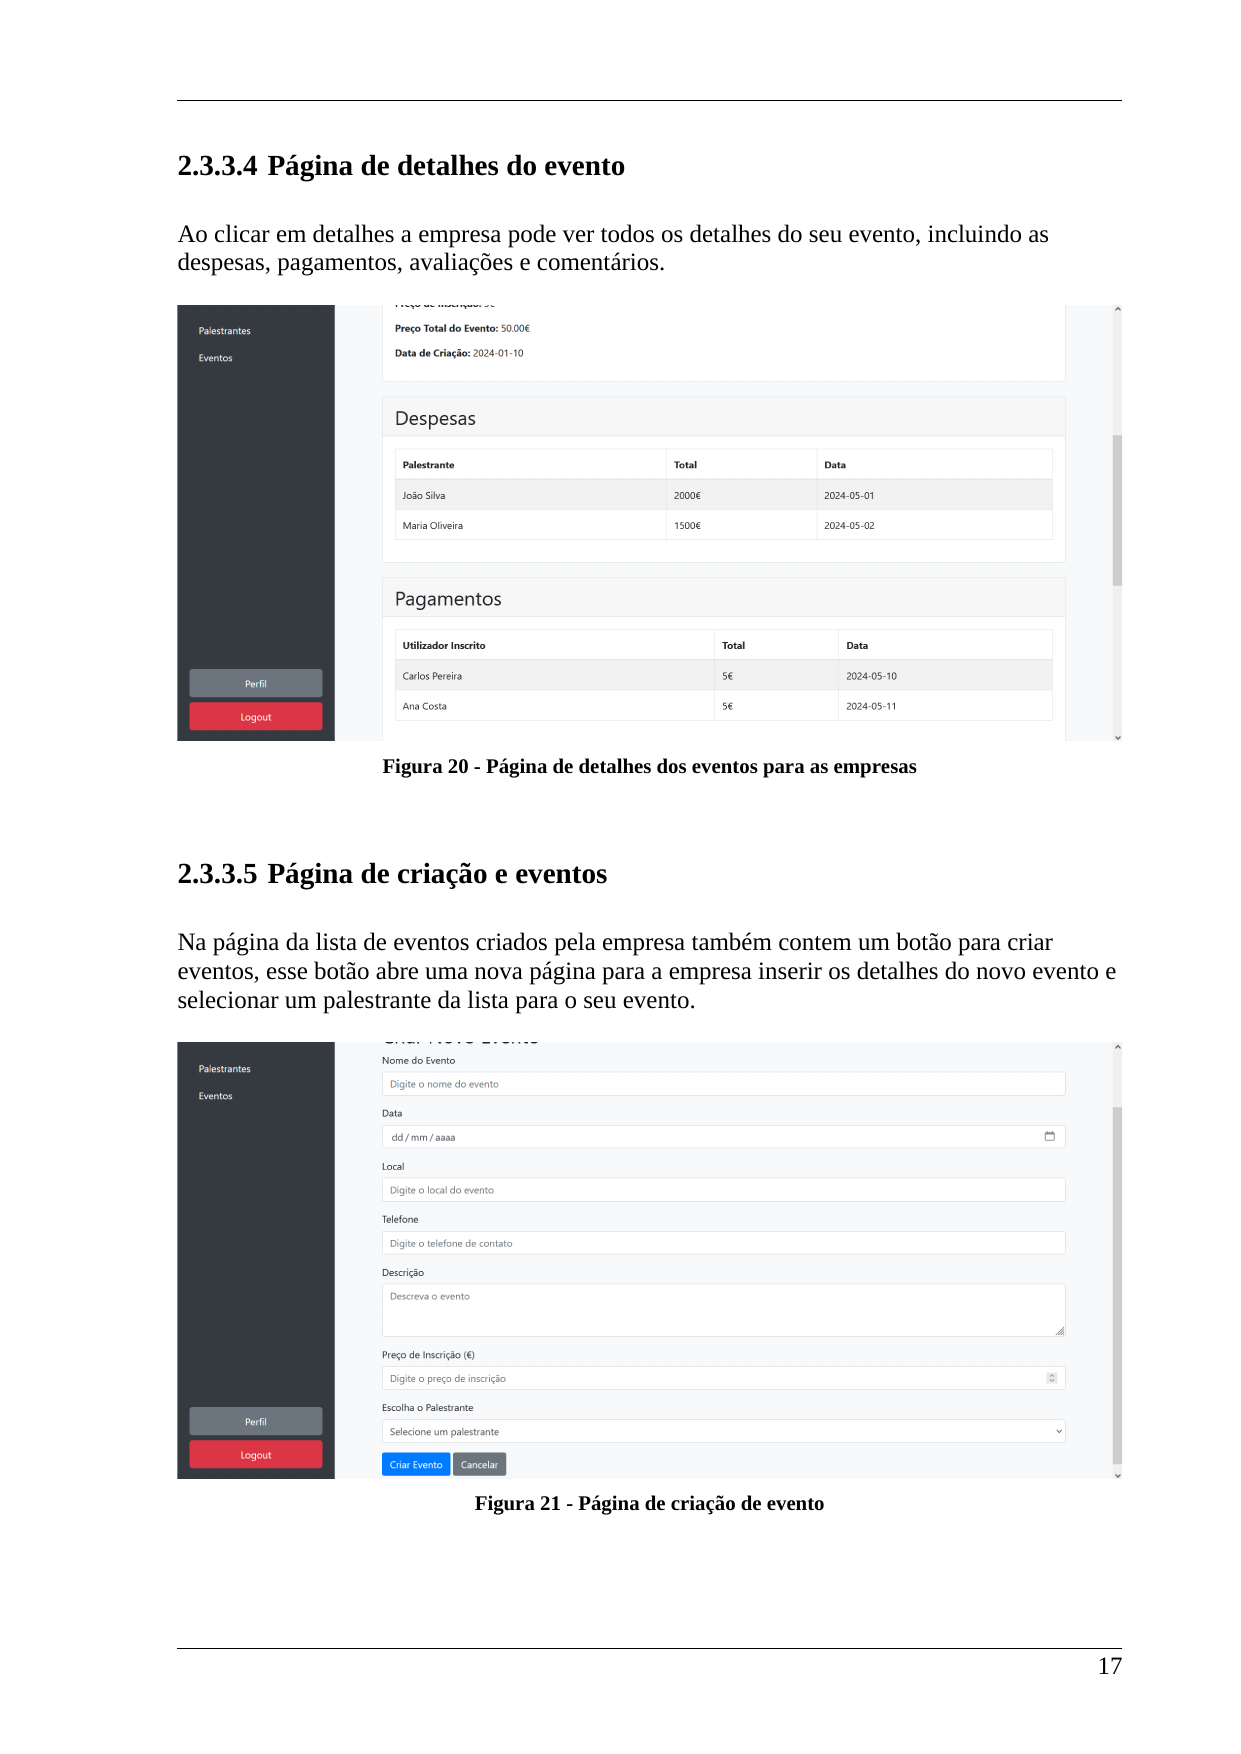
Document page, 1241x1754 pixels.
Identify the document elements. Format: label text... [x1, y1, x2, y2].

text Na página da lista de eventos criados pela empresa também contem um botão para criar eventos, esse botão abre uma nova página para a empresa inserir os detalhes do novo evento e selecionar um palestrante da lista para o seu evento. [177, 927, 1122, 1014]
subtitle Página de detalhes do evento [177, 148, 1122, 181]
picture [177, 305, 1123, 741]
text Ao clicar em detalhes a empresa pode ver todos os detalhes do seu evento, incluindo as despesas, pagamentos, avaliações e comentários. [177, 219, 1122, 276]
picture [177, 1042, 1123, 1479]
subtitle Página de criação e eventos [177, 856, 1122, 890]
